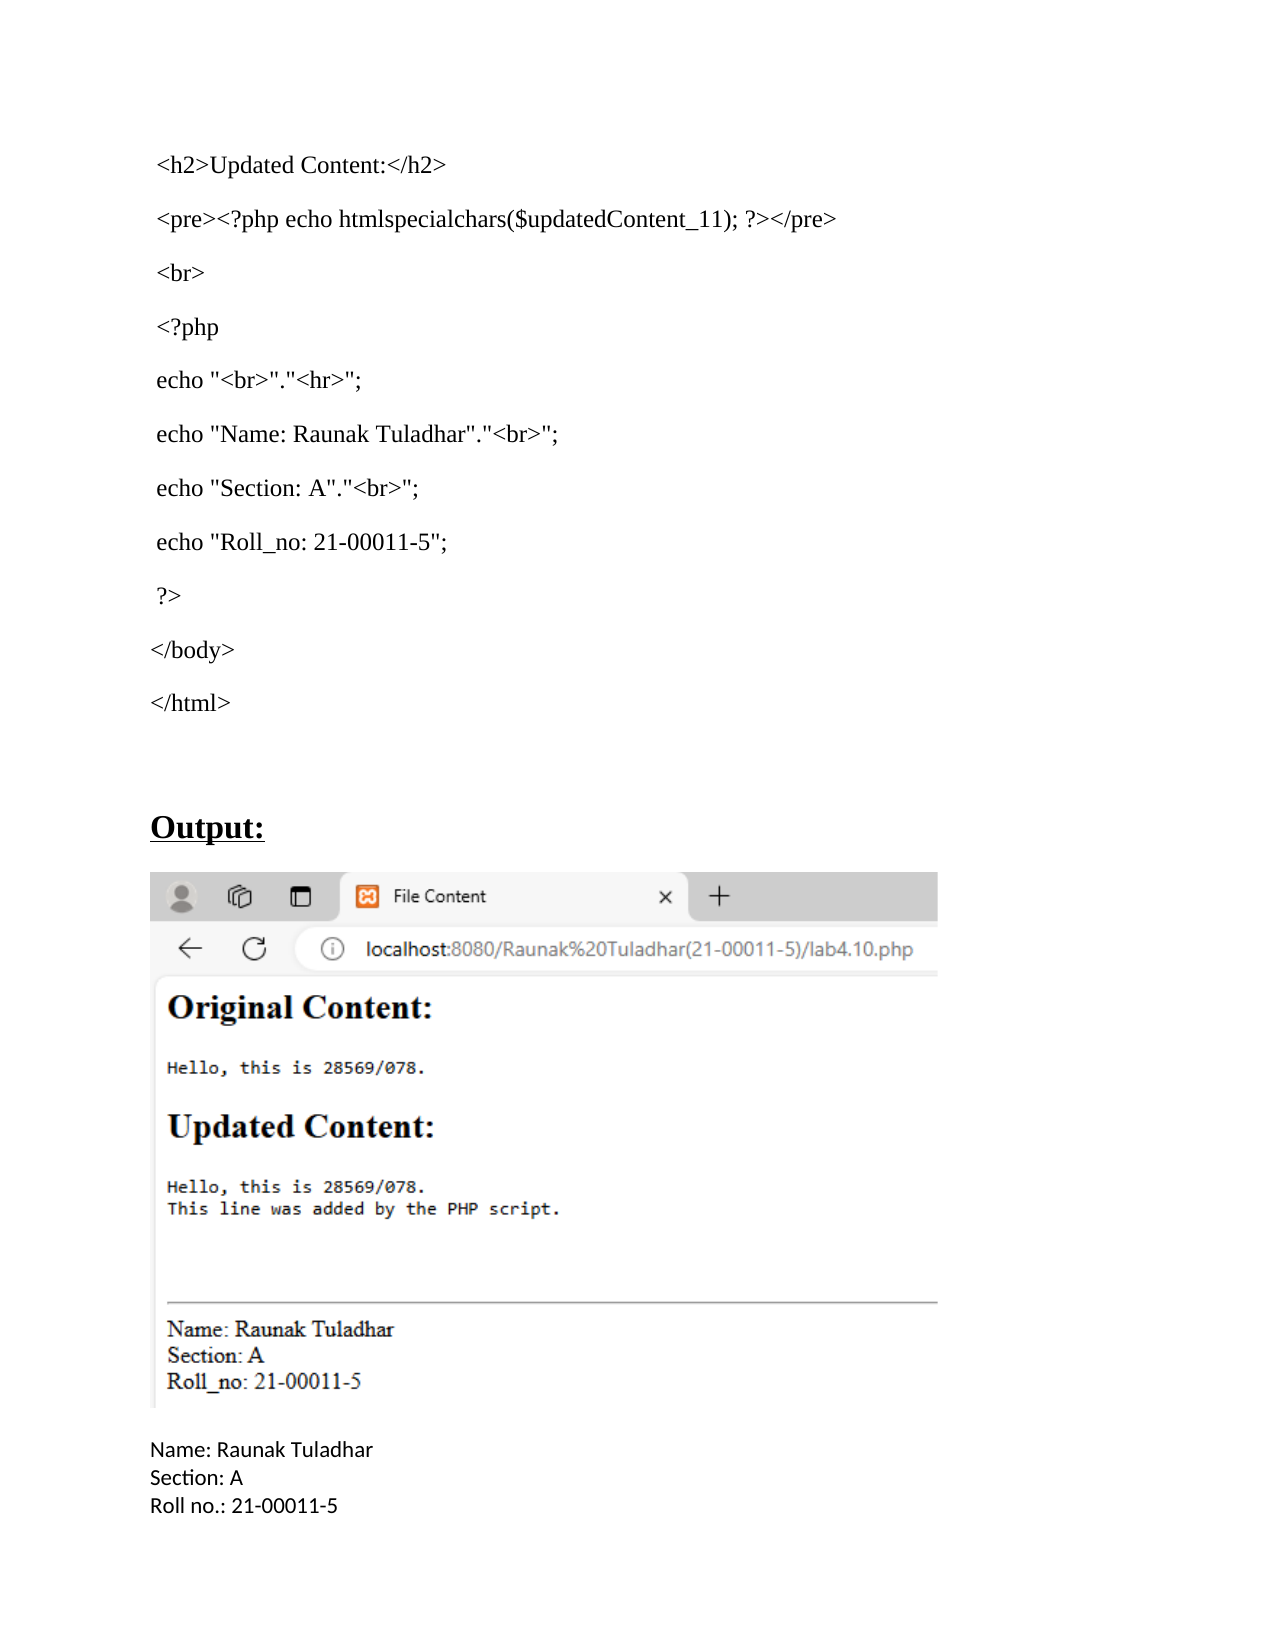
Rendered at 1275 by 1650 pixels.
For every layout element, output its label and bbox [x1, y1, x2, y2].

picture [150, 872, 938, 1408]
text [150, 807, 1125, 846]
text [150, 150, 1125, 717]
